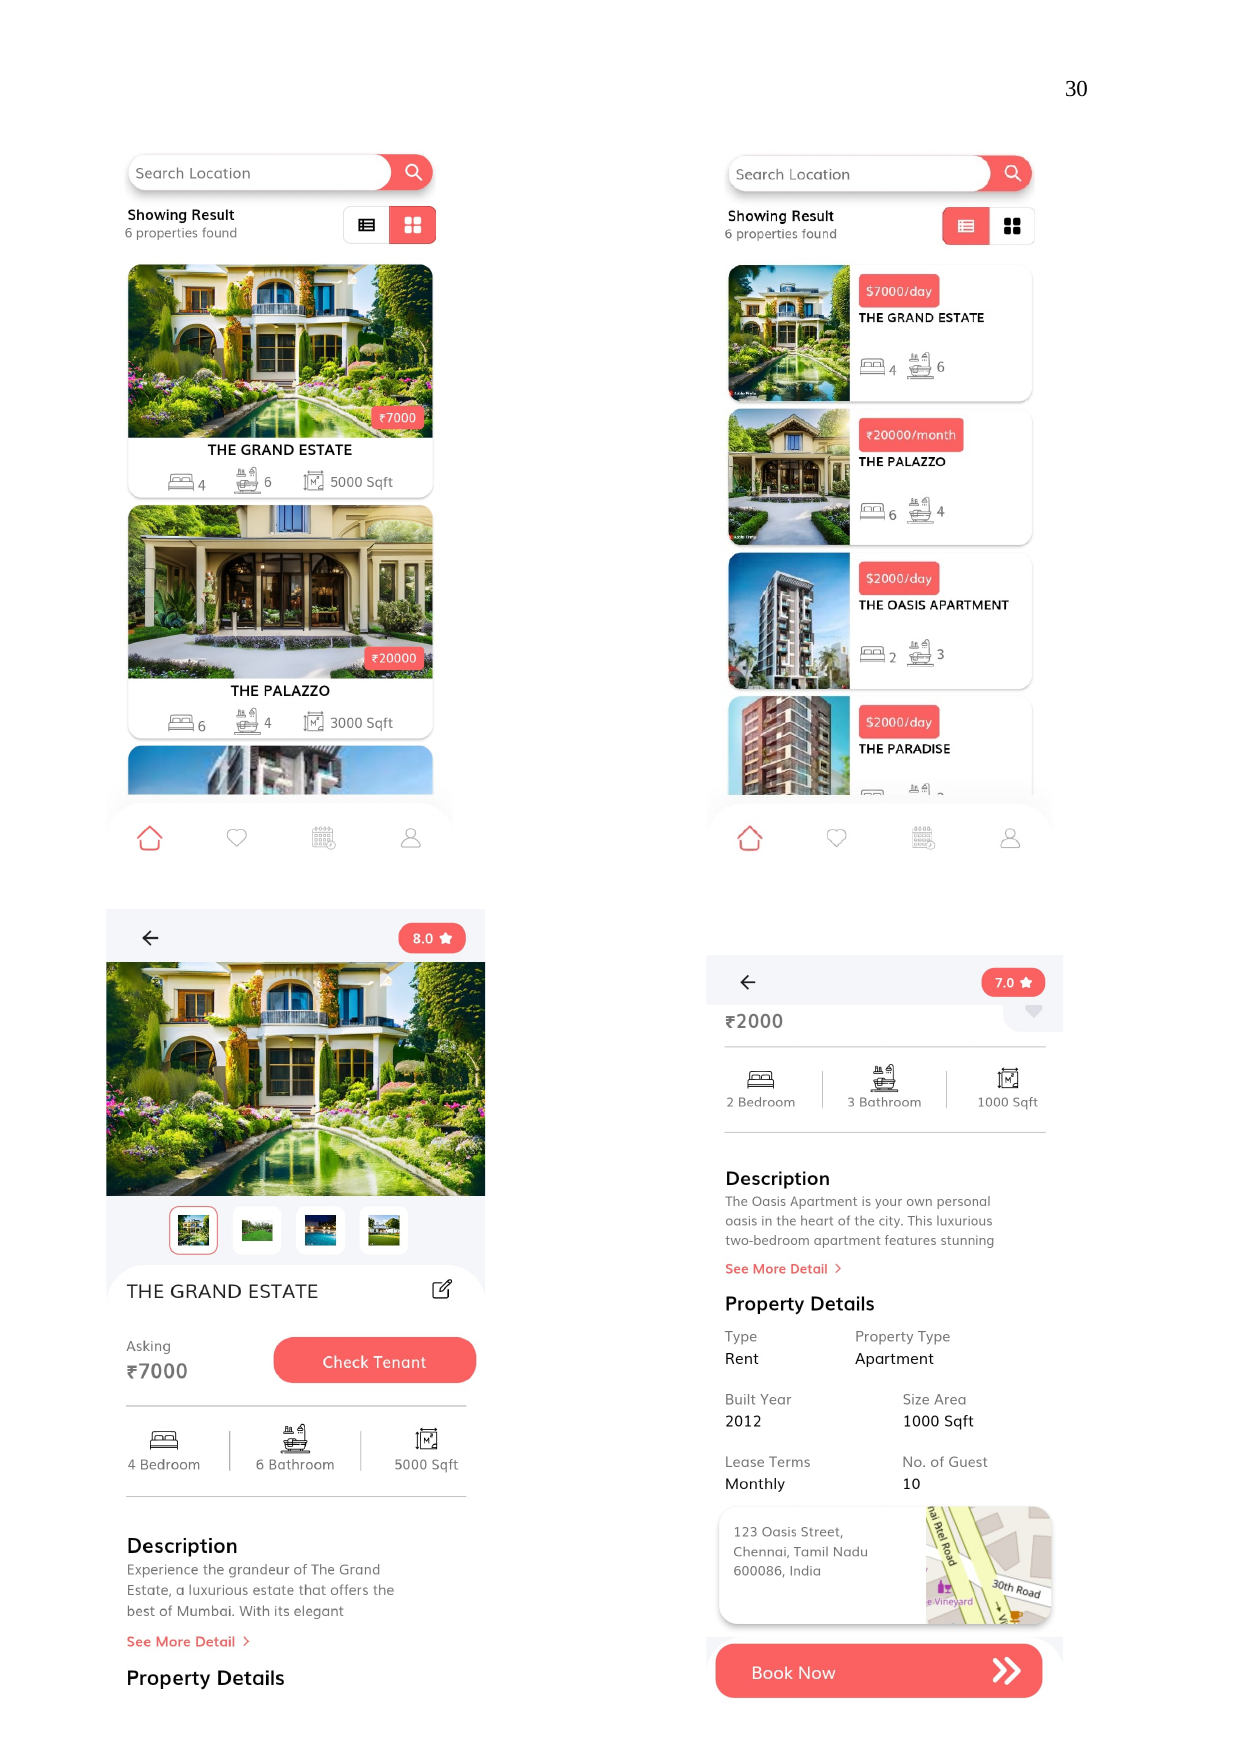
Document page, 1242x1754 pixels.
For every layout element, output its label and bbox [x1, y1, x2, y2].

picture [706, 142, 1053, 872]
picture [106, 141, 454, 872]
picture [706, 955, 1064, 1707]
picture [106, 909, 486, 1707]
